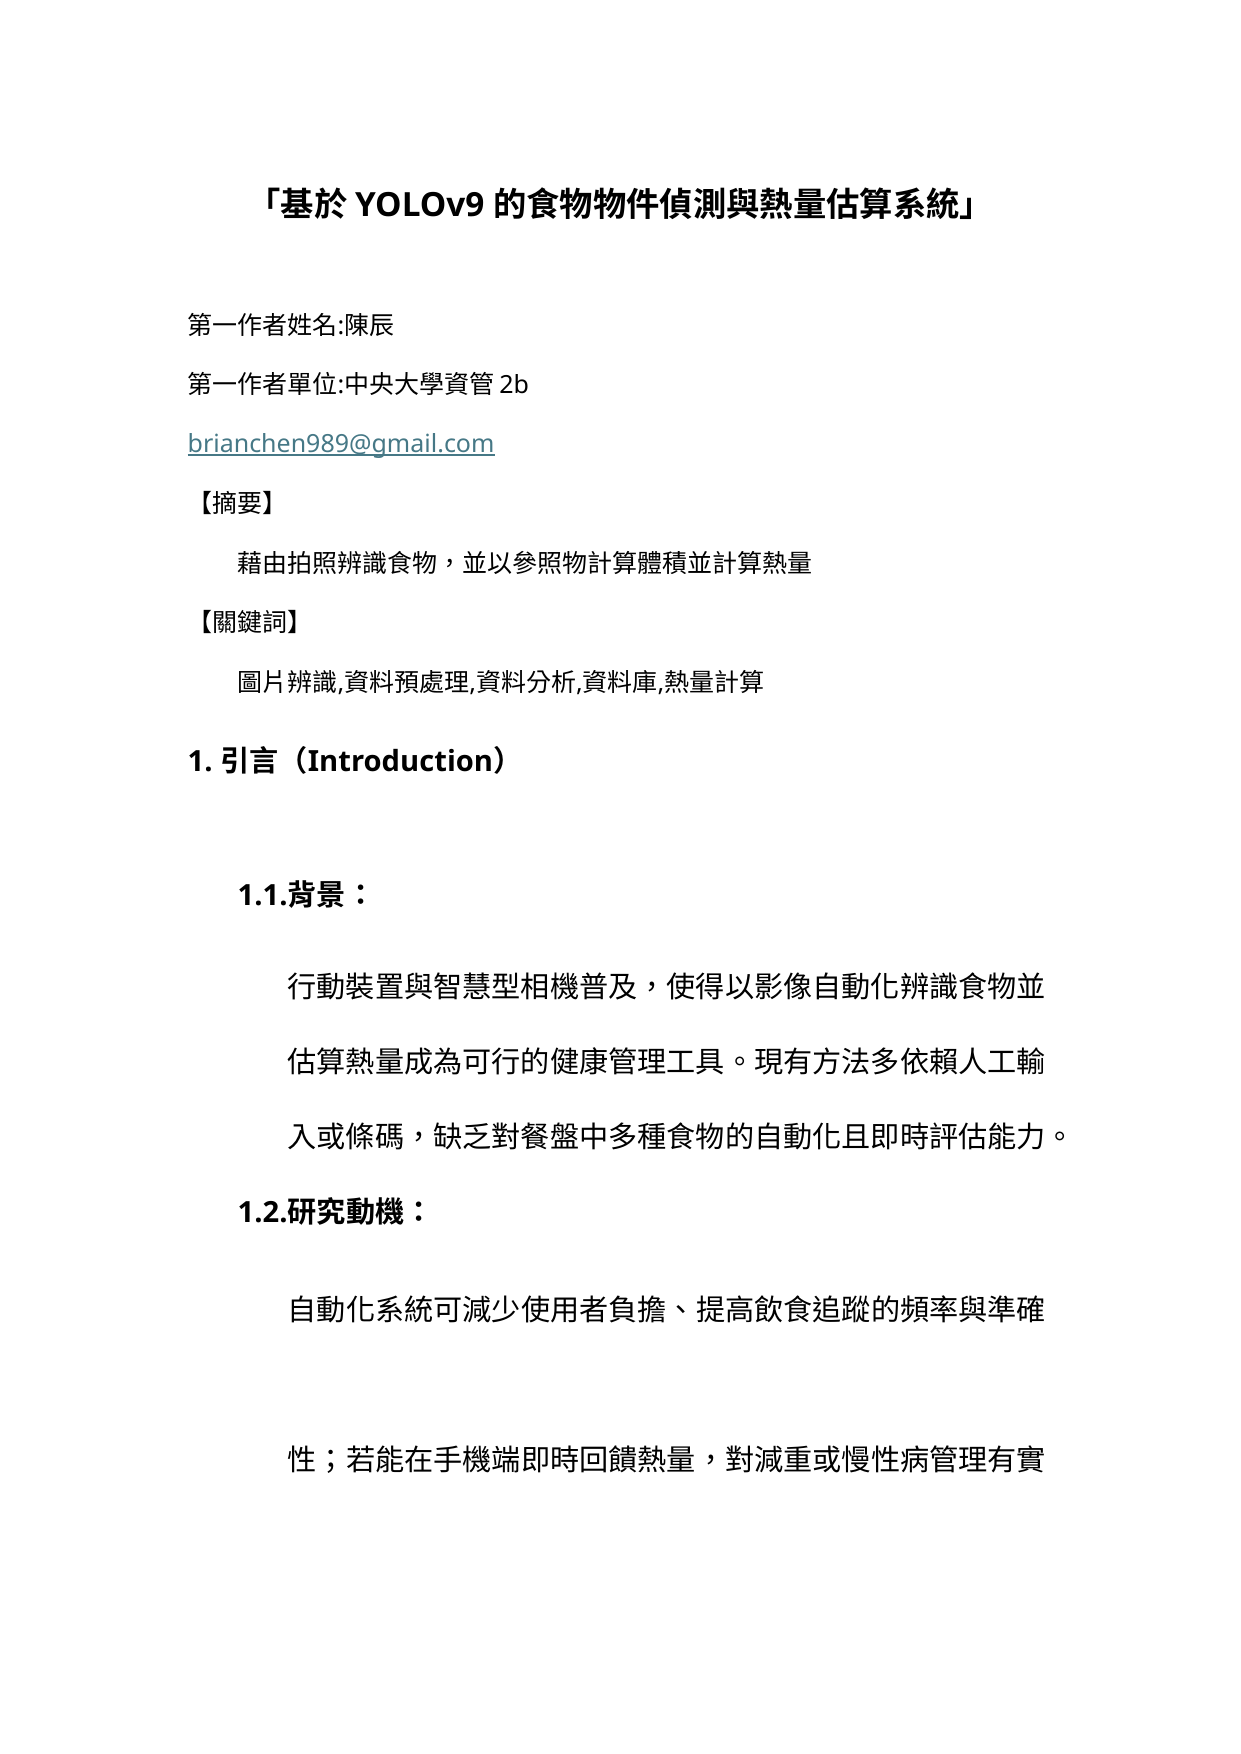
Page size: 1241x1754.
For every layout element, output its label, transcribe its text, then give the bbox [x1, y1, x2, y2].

text 圖片辨識,資料預處理,資料分析,資料庫,熱量計算 [187, 662, 1053, 699]
text 第一作者單位:中央大學資管2b [187, 364, 1053, 402]
text 第一作者姓名:陳辰 [187, 304, 1053, 342]
text brianchen989@gmail.com [187, 424, 1053, 461]
text 【關鍵詞】 [187, 602, 1053, 640]
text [287, 1270, 1053, 1495]
text 1. 引言（Introduction） [187, 721, 1053, 796]
text 「基於 YOLOv9 的食物物件偵測與熱量估算系統」 [187, 164, 1053, 239]
text 行動裝置與智慧型相機普及，使得以影像自動化辨識食物並估算熱量成為可行的健康管理工具。現有方法多依賴人工輸入或條碼，缺乏對餐盤中多種食物的自動化且即時評估能力。 [287, 947, 1053, 1172]
text 【摘要】 [187, 483, 1053, 521]
text 藉由拍照辨識食物，並以參照物計算體積並計算熱量 [187, 543, 1053, 580]
text 1.1.背景： [187, 855, 1053, 930]
text 1.2.研究動機： [187, 1172, 1053, 1247]
